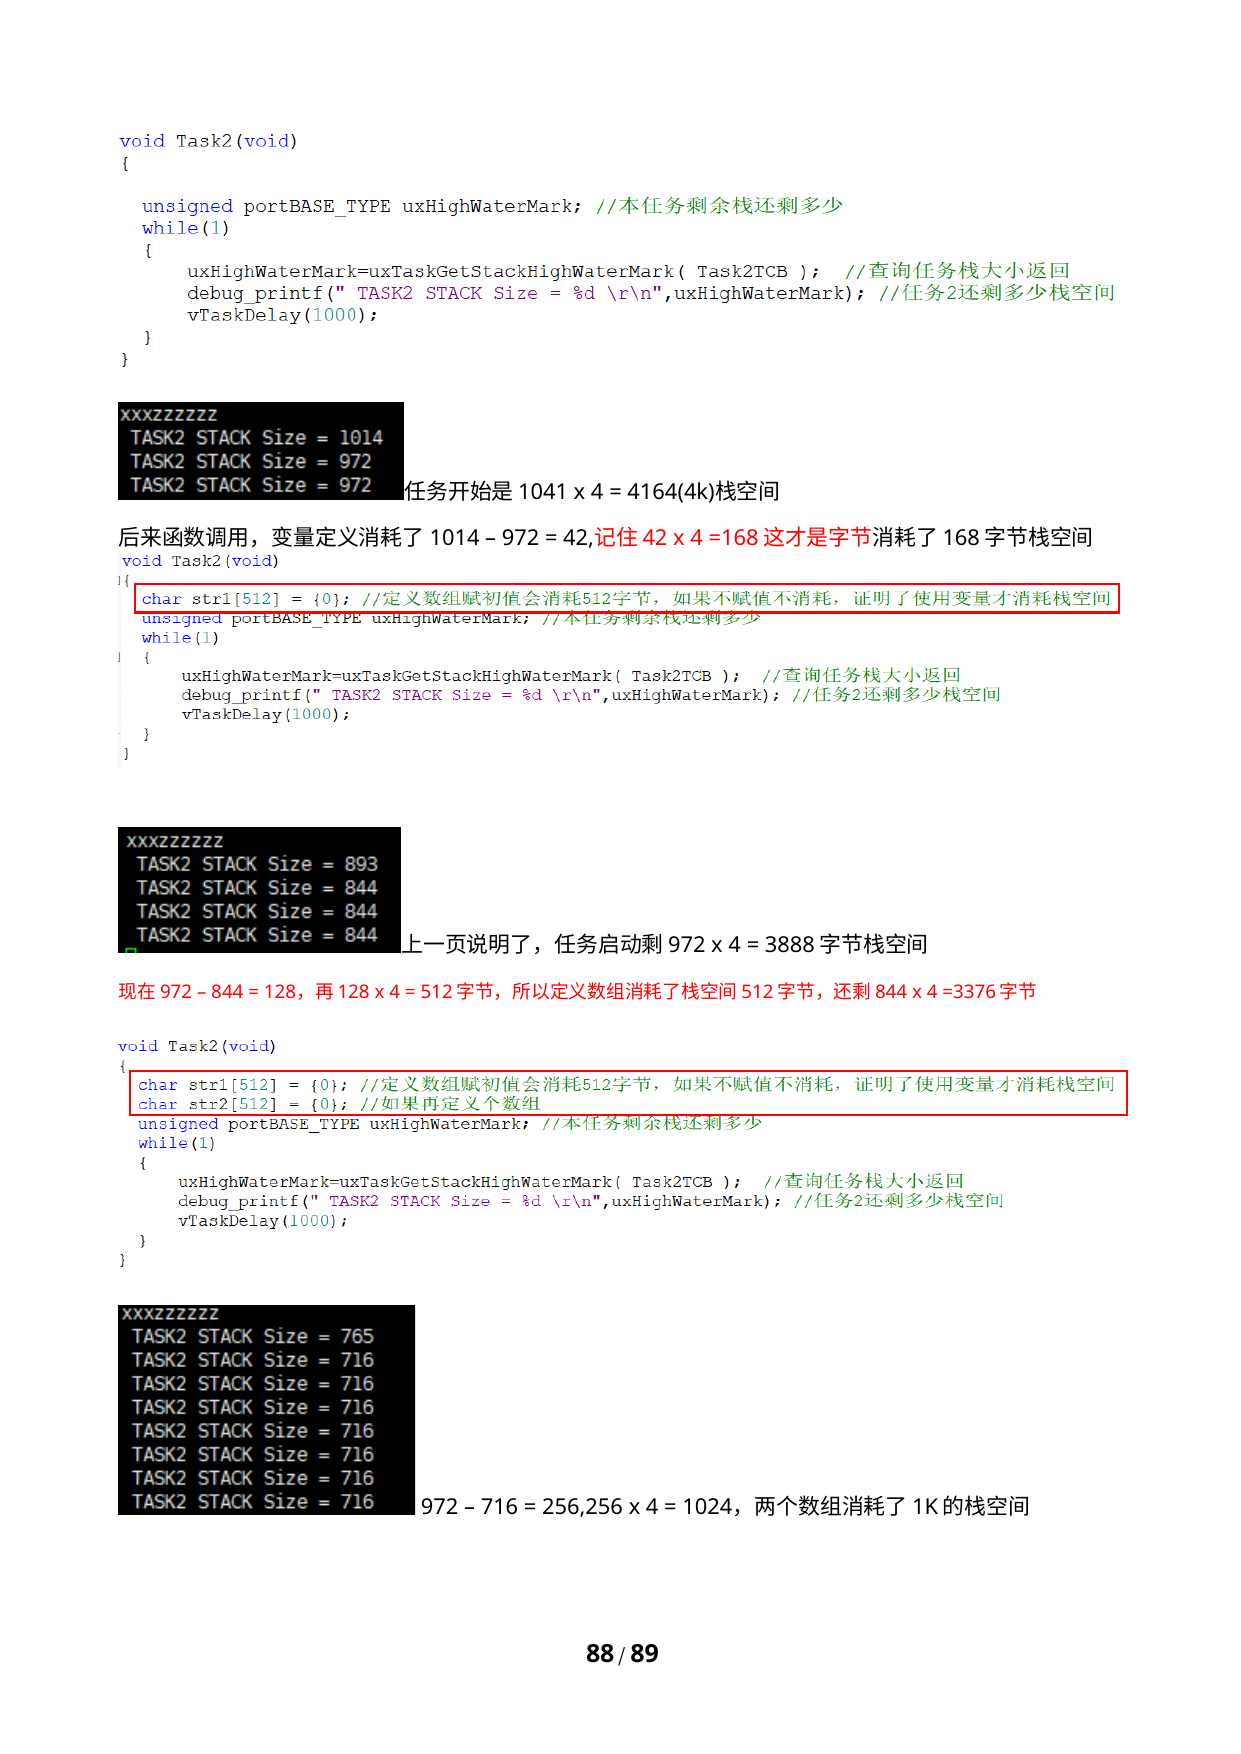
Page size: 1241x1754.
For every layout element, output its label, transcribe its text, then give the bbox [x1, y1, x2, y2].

picture [118, 129, 1123, 373]
picture [118, 1039, 1123, 1285]
text 现在 972 – 844 = 128，再128 x 4 = 512字节，所以定义数组消耗了栈空间512字节，还剩844 x 4 =3376字节 [118, 974, 1122, 1007]
picture [118, 402, 404, 500]
text 上一页说明了，任务启动剩972 x 4 = 3888字节栈空间 [118, 812, 1122, 974]
picture [118, 827, 401, 953]
picture [131, 1072, 1123, 1114]
picture [118, 1305, 415, 1515]
picture [118, 551, 1123, 769]
text 任务开始是1041 x 4 = 4164(4k)栈空间 [118, 389, 1122, 519]
text 后来函数调用，变量定义消耗了 1014 – 972 = 42,记住42 x 4 =168这才是字节消耗了168字节栈空间 [118, 519, 1122, 551]
